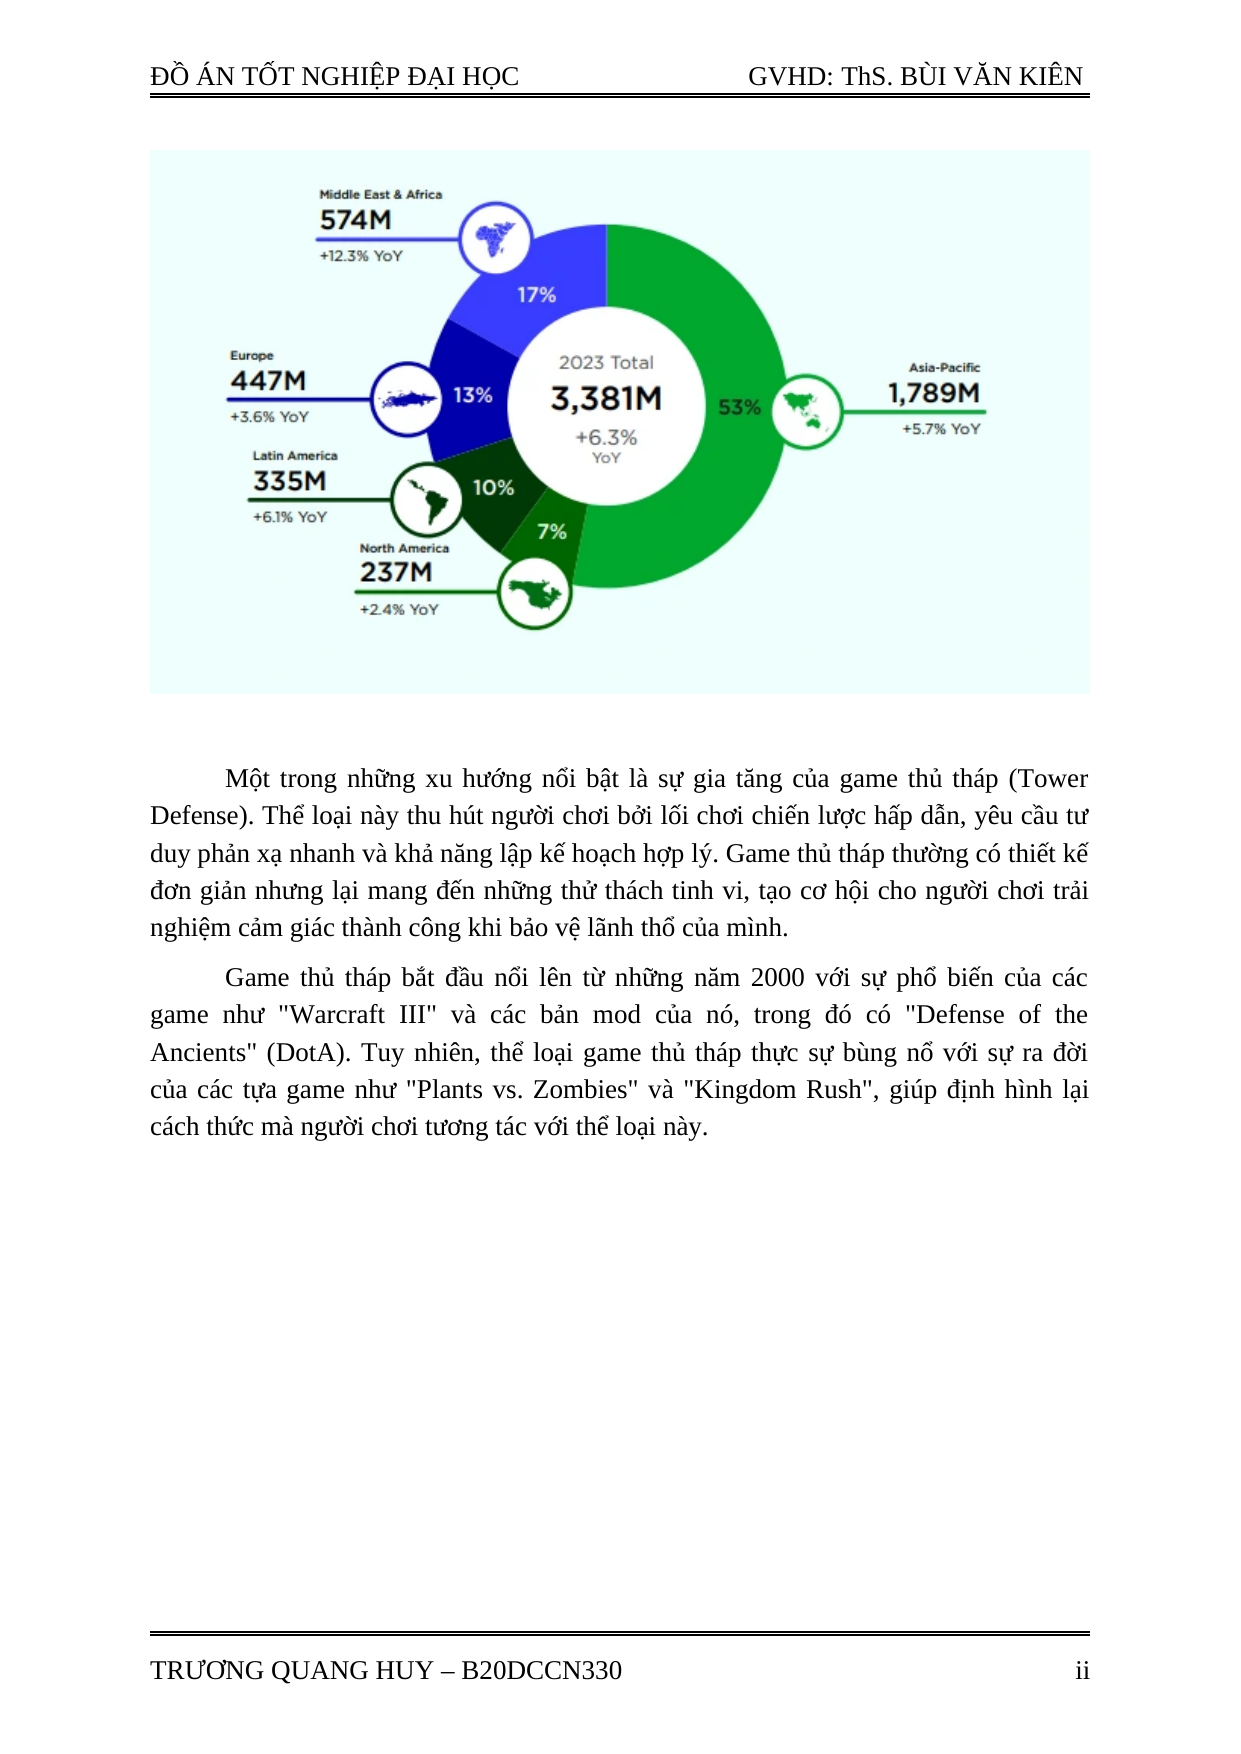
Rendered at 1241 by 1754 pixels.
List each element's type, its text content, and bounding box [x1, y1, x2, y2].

text Game thủ tháp bắt đầu nổi lên từ những năm 2000 với sự phổ biến của các game như "Warcraft III" và các bản mod của nó, trong đó có "Defense of the Ancients" (DotA). Tuy nhiên, thể loại game thủ tháp thực sự bùng nổ với sự ra đời của các tựa game như "Plants vs. Zombies" và "Kingdom Rush", giúp định hình lại cách thức mà người chơi tương tác với thể loại này. [150, 961, 1090, 1141]
text Một trong những xu hướng nổi bật là sự gia tăng của game thủ tháp (Tower Defense). Thể loại này thu hút người chơi bởi lối chơi chiến lược hấp dẫn, yêu cầu tư duy phản xạ nhanh và khả năng lập kế hoạch hợp lý. Game thủ tháp thường có thiết kế đơn giản nhưng lại mang đến những thử thách tinh vi, tạo cơ hội cho người chơi trải nghiệm cảm giác thành công khi bảo vệ lãnh thổ của mình. [150, 762, 1090, 942]
picture [150, 150, 1091, 694]
